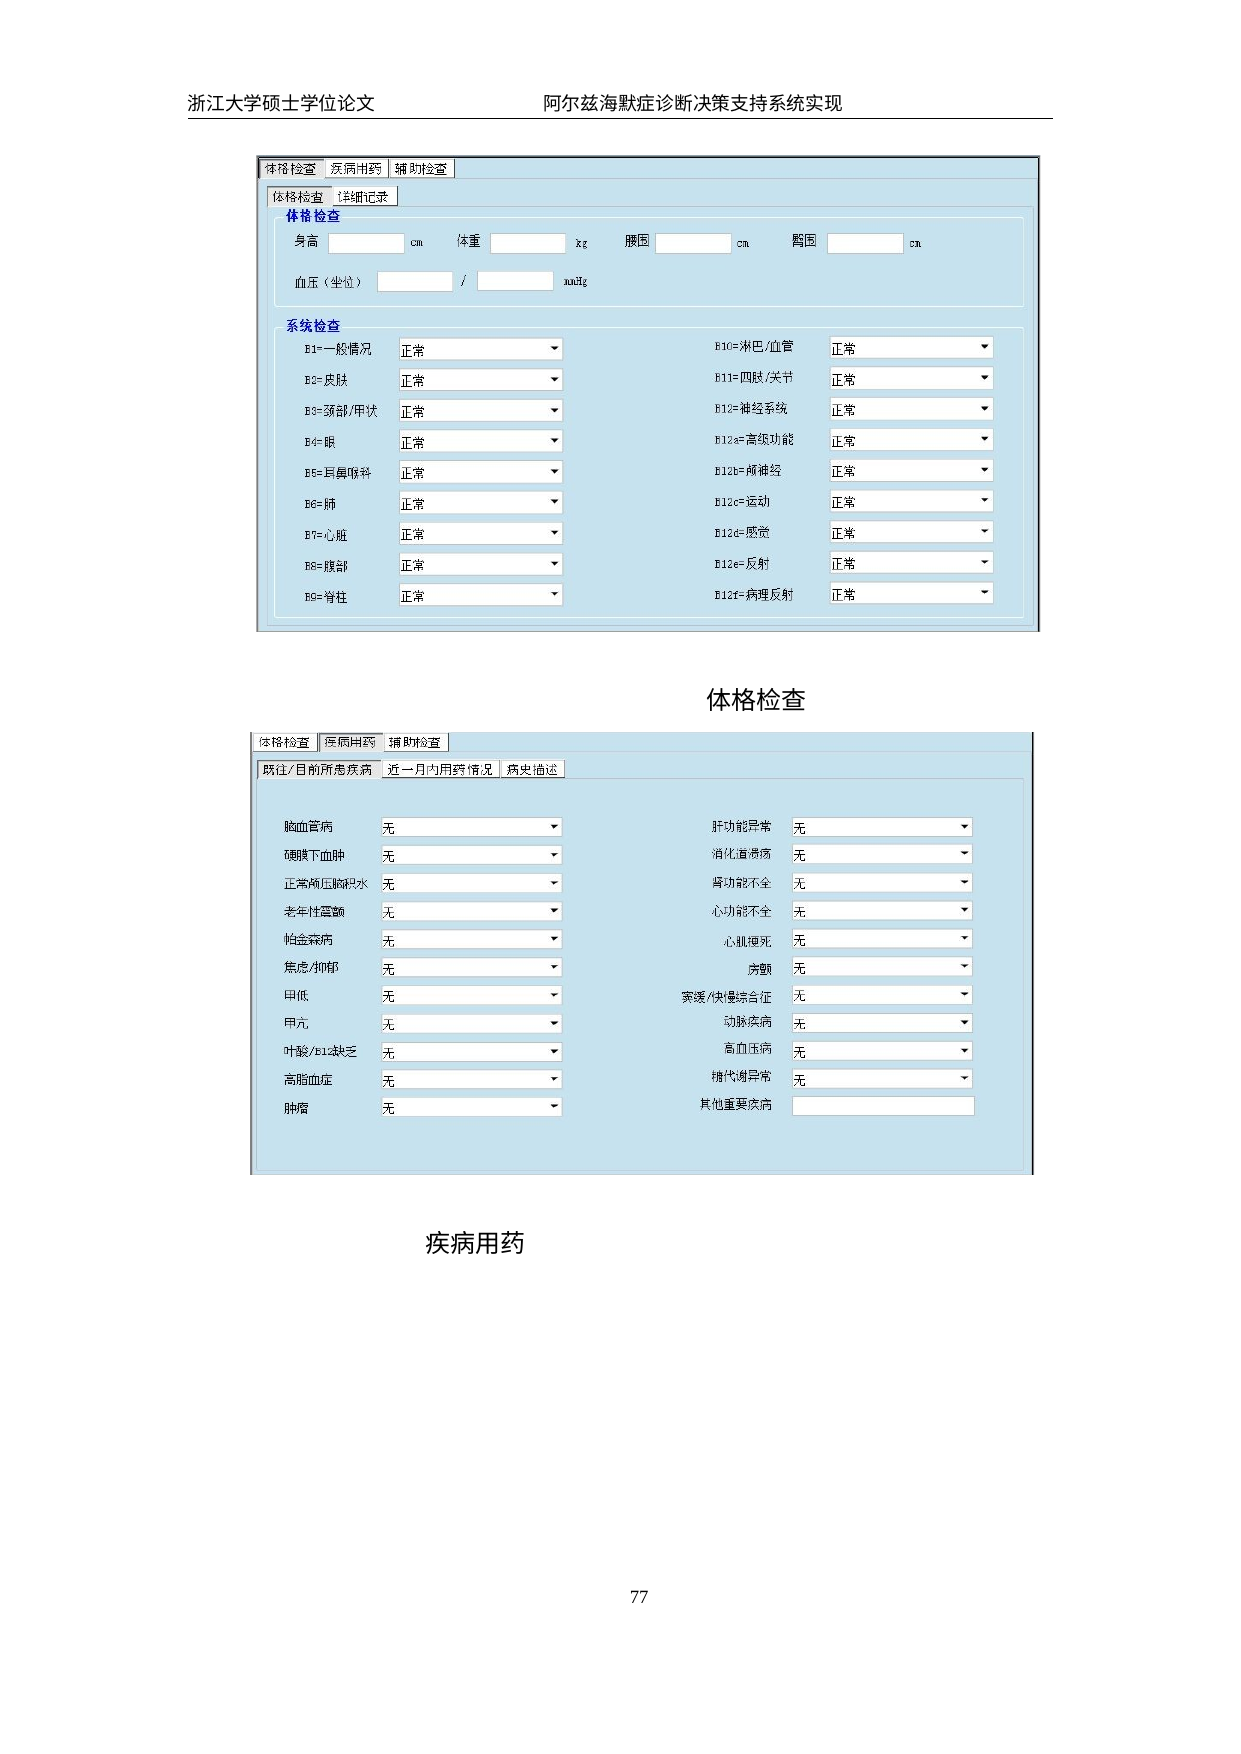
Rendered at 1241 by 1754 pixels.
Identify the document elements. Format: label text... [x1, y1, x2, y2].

picture [250, 732, 1035, 1175]
picture [256, 155, 1041, 632]
list 体格检查 [269, 664, 1053, 732]
text 疾病用药 [187, 1208, 1053, 1276]
